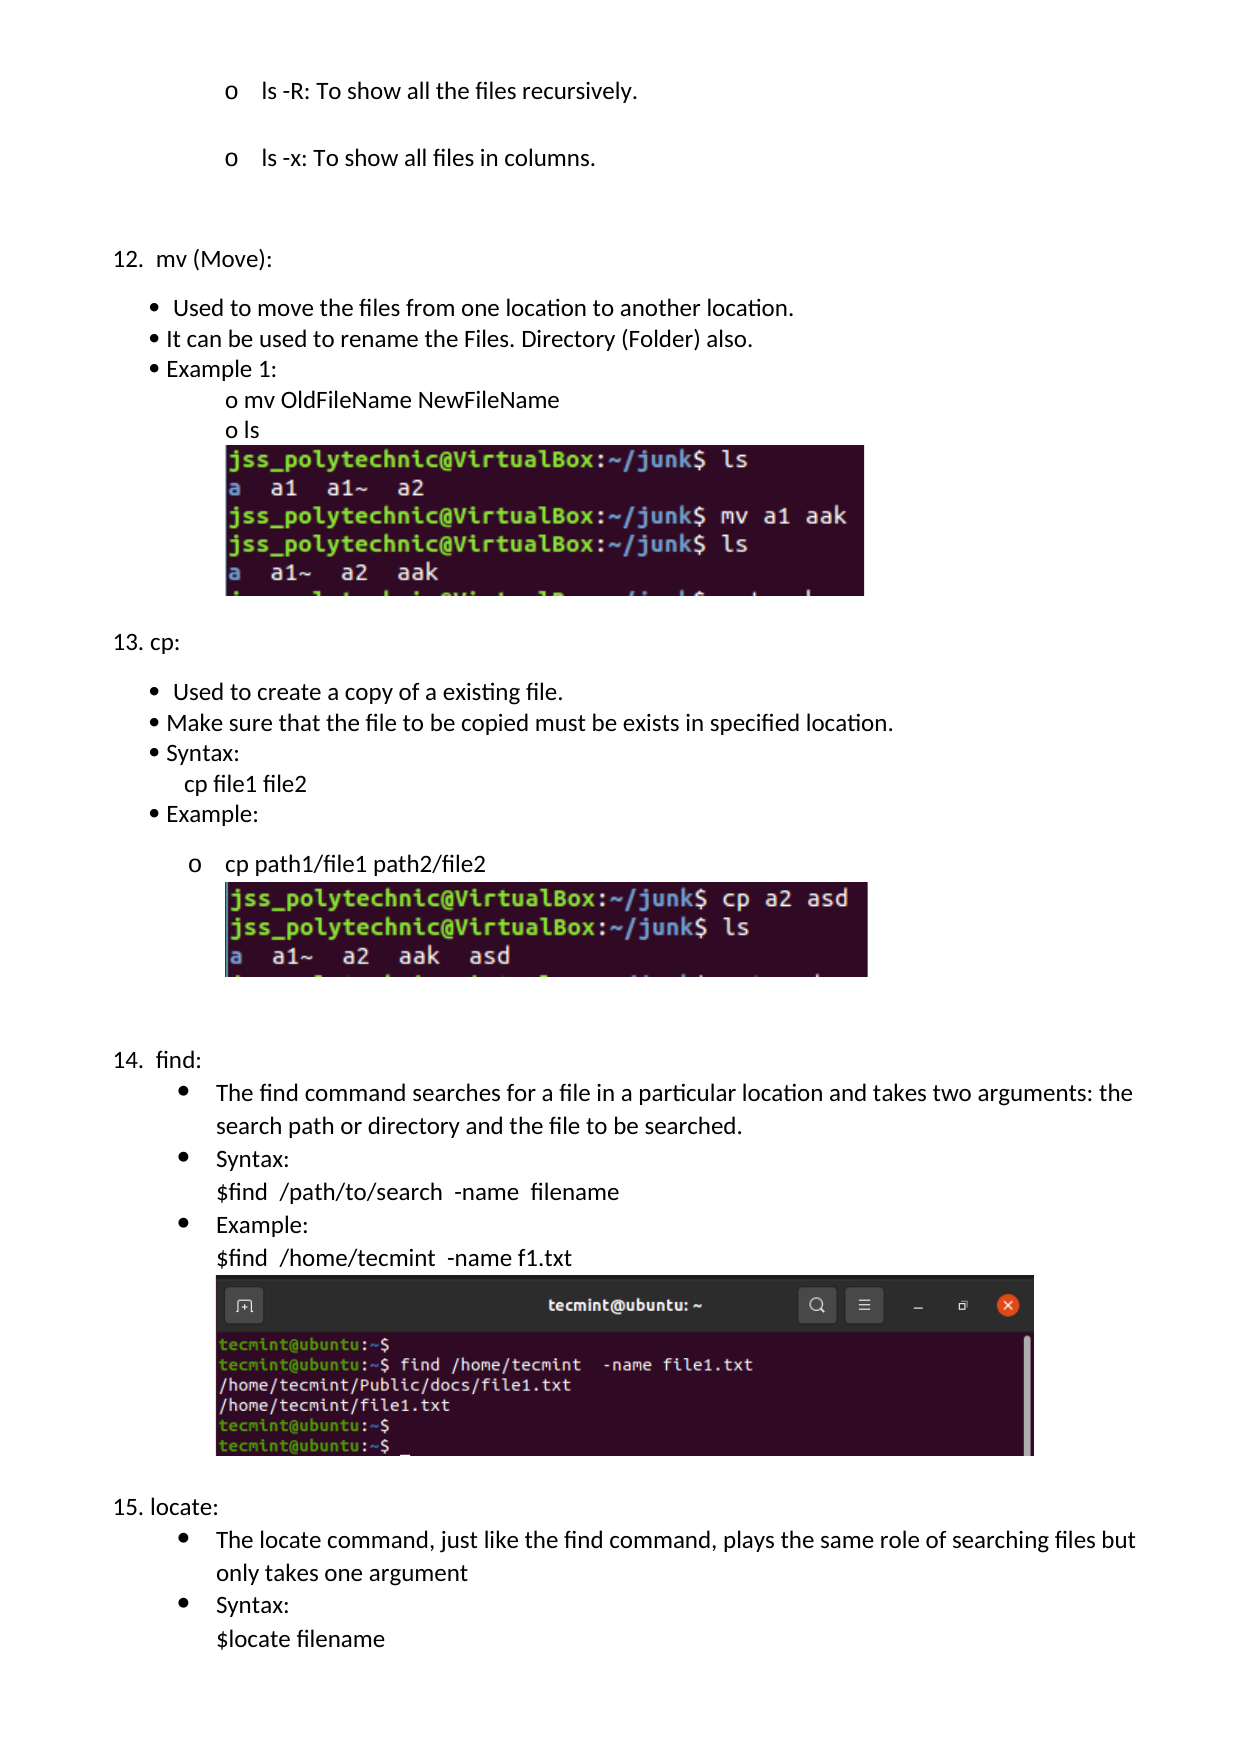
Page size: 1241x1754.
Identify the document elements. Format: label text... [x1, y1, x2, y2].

list $find /home/tecmint -name f1.txt [216, 1242, 1165, 1273]
list ls -x: To show all files in columns. [224, 142, 1165, 174]
text Example 1: [150, 353, 1165, 384]
picture [225, 445, 865, 596]
list locate: [112, 1491, 1165, 1521]
list The locate command, just like the find command, plays the same role of searching files but only takes one argument [178, 1524, 1165, 1587]
list $locate filename [216, 1623, 1165, 1653]
text o ls [225, 414, 1165, 445]
text Make sure that the file to be copied must be exists in specified location. [150, 707, 1165, 737]
text cp file1 file2 [150, 768, 1165, 798]
text Used to create a copy of a existing file. [150, 676, 1165, 707]
list The find command searches for a file in a particular location and takes two arguments: the search path or directory and the file to be searched. [178, 1077, 1165, 1141]
list $find /path/to/search -name filename [216, 1176, 1165, 1207]
text Example: [150, 798, 1165, 829]
list ls -R: To show all the files recursively. [224, 75, 1165, 107]
list Syntax: [178, 1590, 1165, 1620]
list cp path1/file1 path2/file2 [187, 848, 1165, 879]
list find: [112, 1044, 1165, 1075]
text Syntax: [150, 737, 1165, 768]
list mv (Move): [112, 243, 1165, 273]
list Example: [178, 1209, 1165, 1240]
picture [225, 882, 868, 977]
text o mv OldFileName NewFileName [225, 384, 1165, 414]
text Used to move the files from one location to another location. [150, 292, 1165, 323]
list Syntax: [178, 1143, 1165, 1174]
list cp: [112, 627, 1165, 657]
picture [215, 1275, 1034, 1456]
text It can be used to rename the Files. Directory (Folder) also. [150, 323, 1165, 353]
